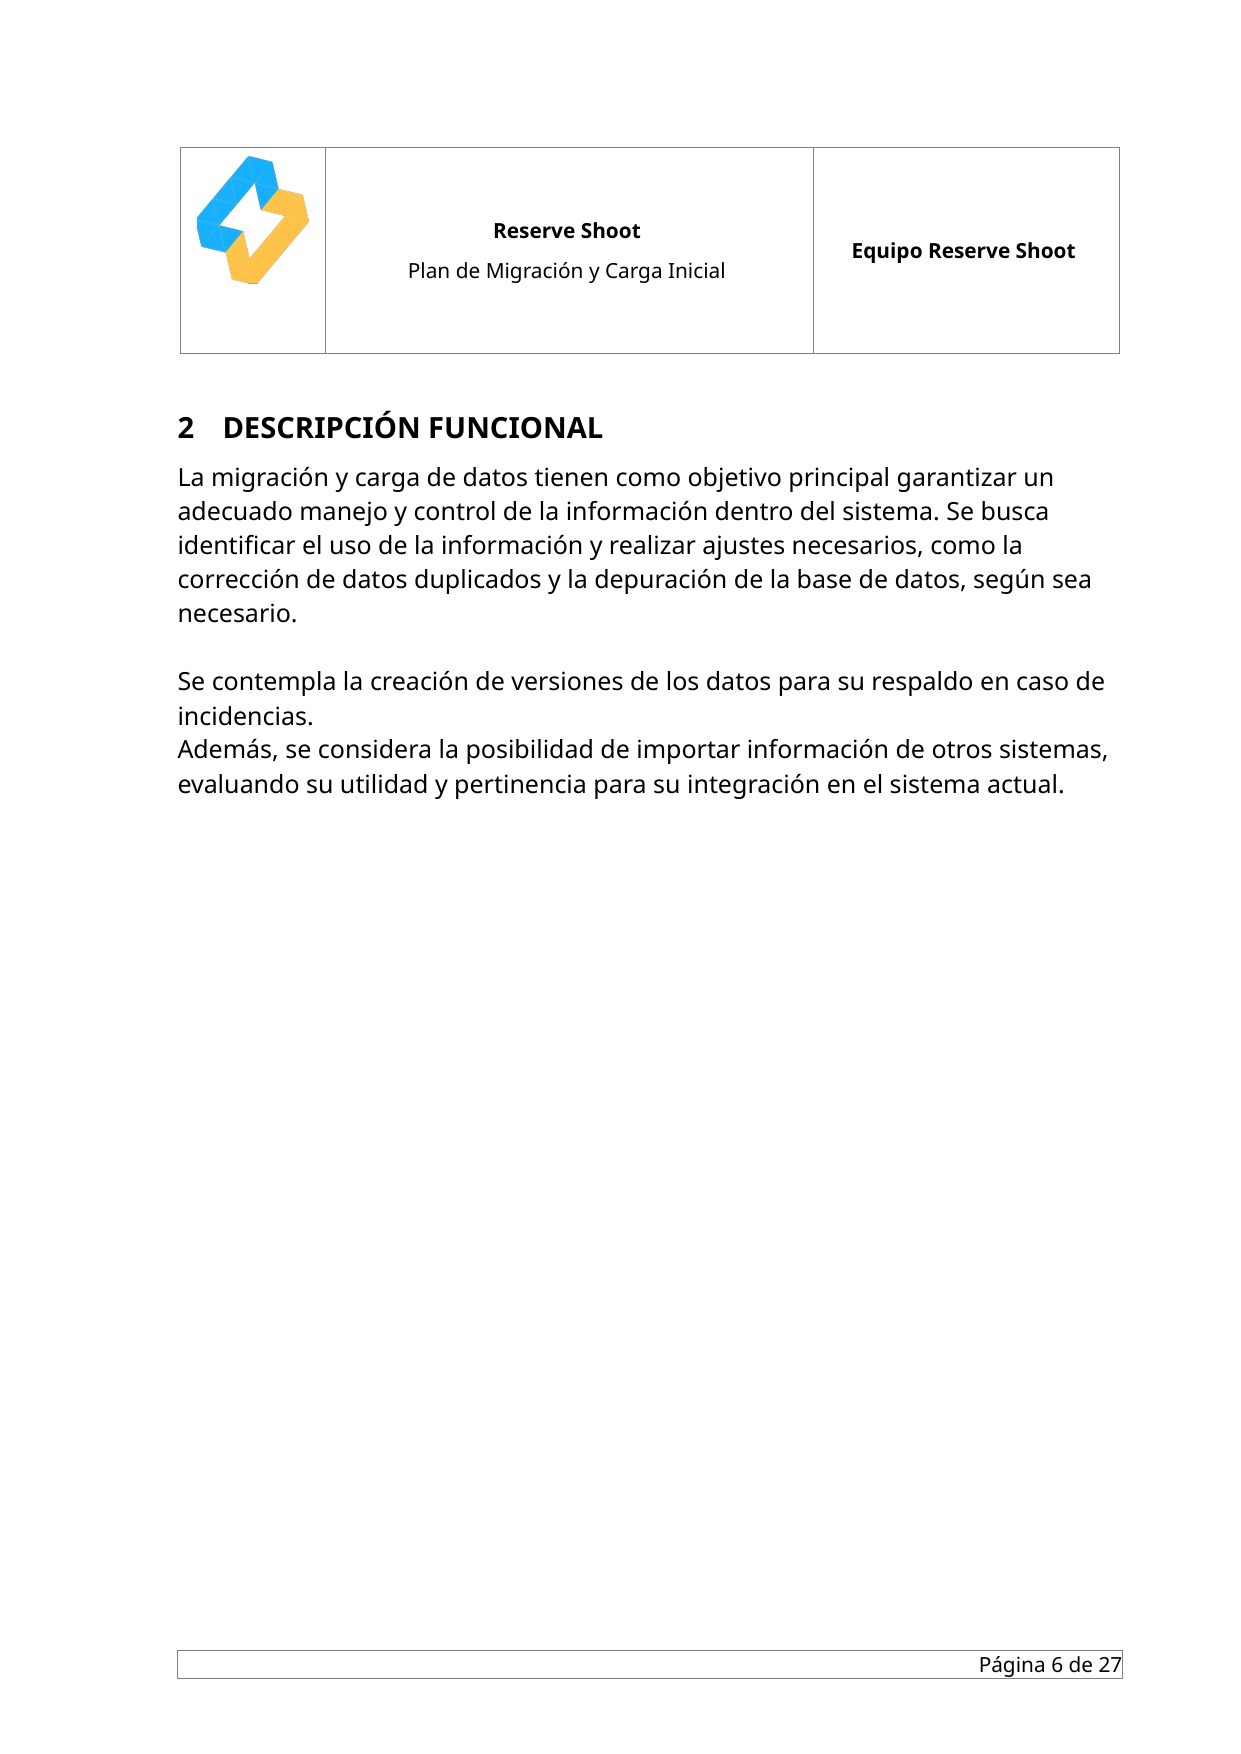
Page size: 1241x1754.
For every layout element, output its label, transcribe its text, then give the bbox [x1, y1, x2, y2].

subtitle DESCRIPCIÓN FUNCIONAL [177, 407, 1122, 447]
picture [183, 150, 323, 292]
text La migración y carga de datos tienen como objetivo principal garantizar un adecuado manejo y control de la información dentro del sistema. Se busca identificar el uso de la información y realizar ajustes necesarios, como la corrección de datos duplicados y la depuración de la base de datos, según sea necesario. [177, 460, 1122, 630]
text Se contempla la creación de versiones de los datos para su respaldo en caso de incidencias. [177, 664, 1122, 732]
text Además, se considera la posibilidad de importar información de otros sistemas, evaluando su utilidad y pertinencia para su integración en el sistema actual. [177, 732, 1122, 800]
